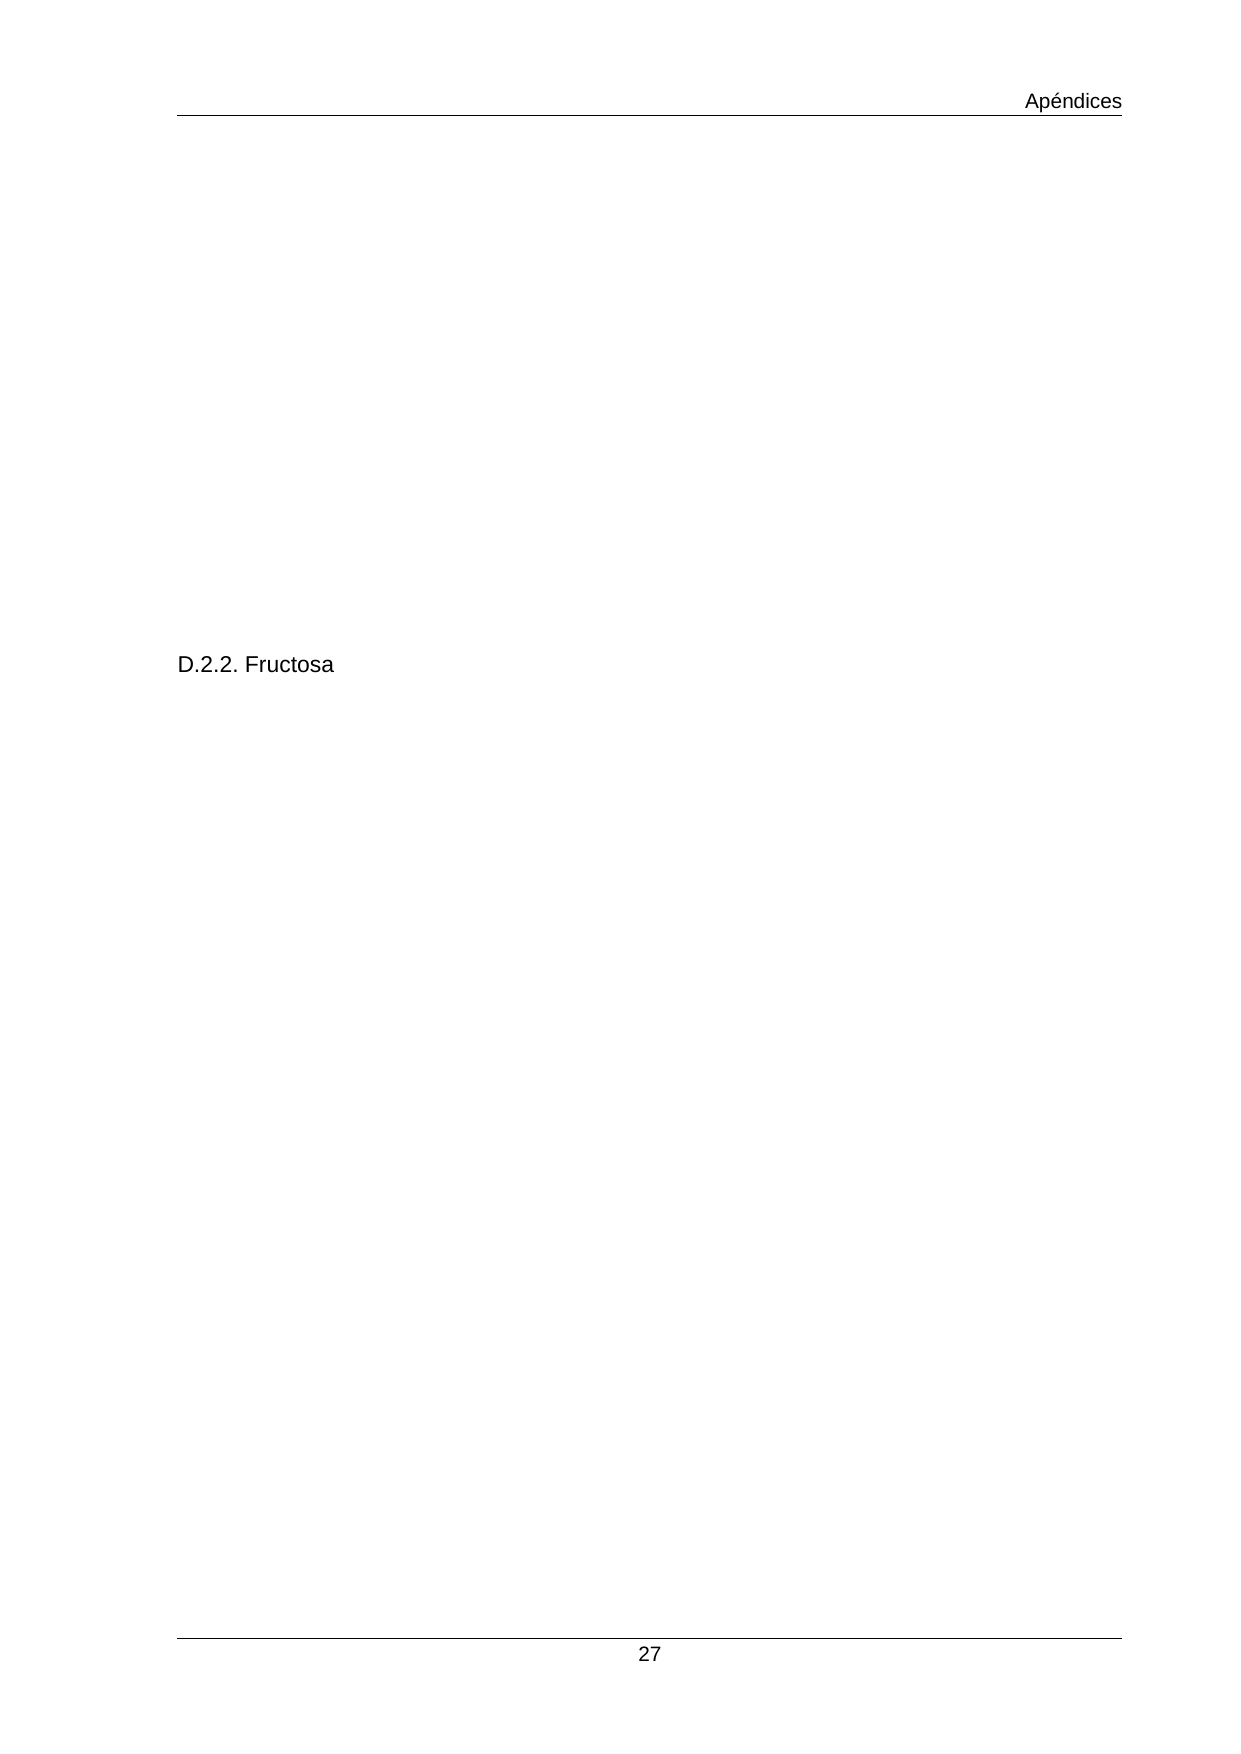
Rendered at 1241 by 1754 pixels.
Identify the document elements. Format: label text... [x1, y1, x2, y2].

text D.2.2. Fructosa [177, 651, 1122, 677]
